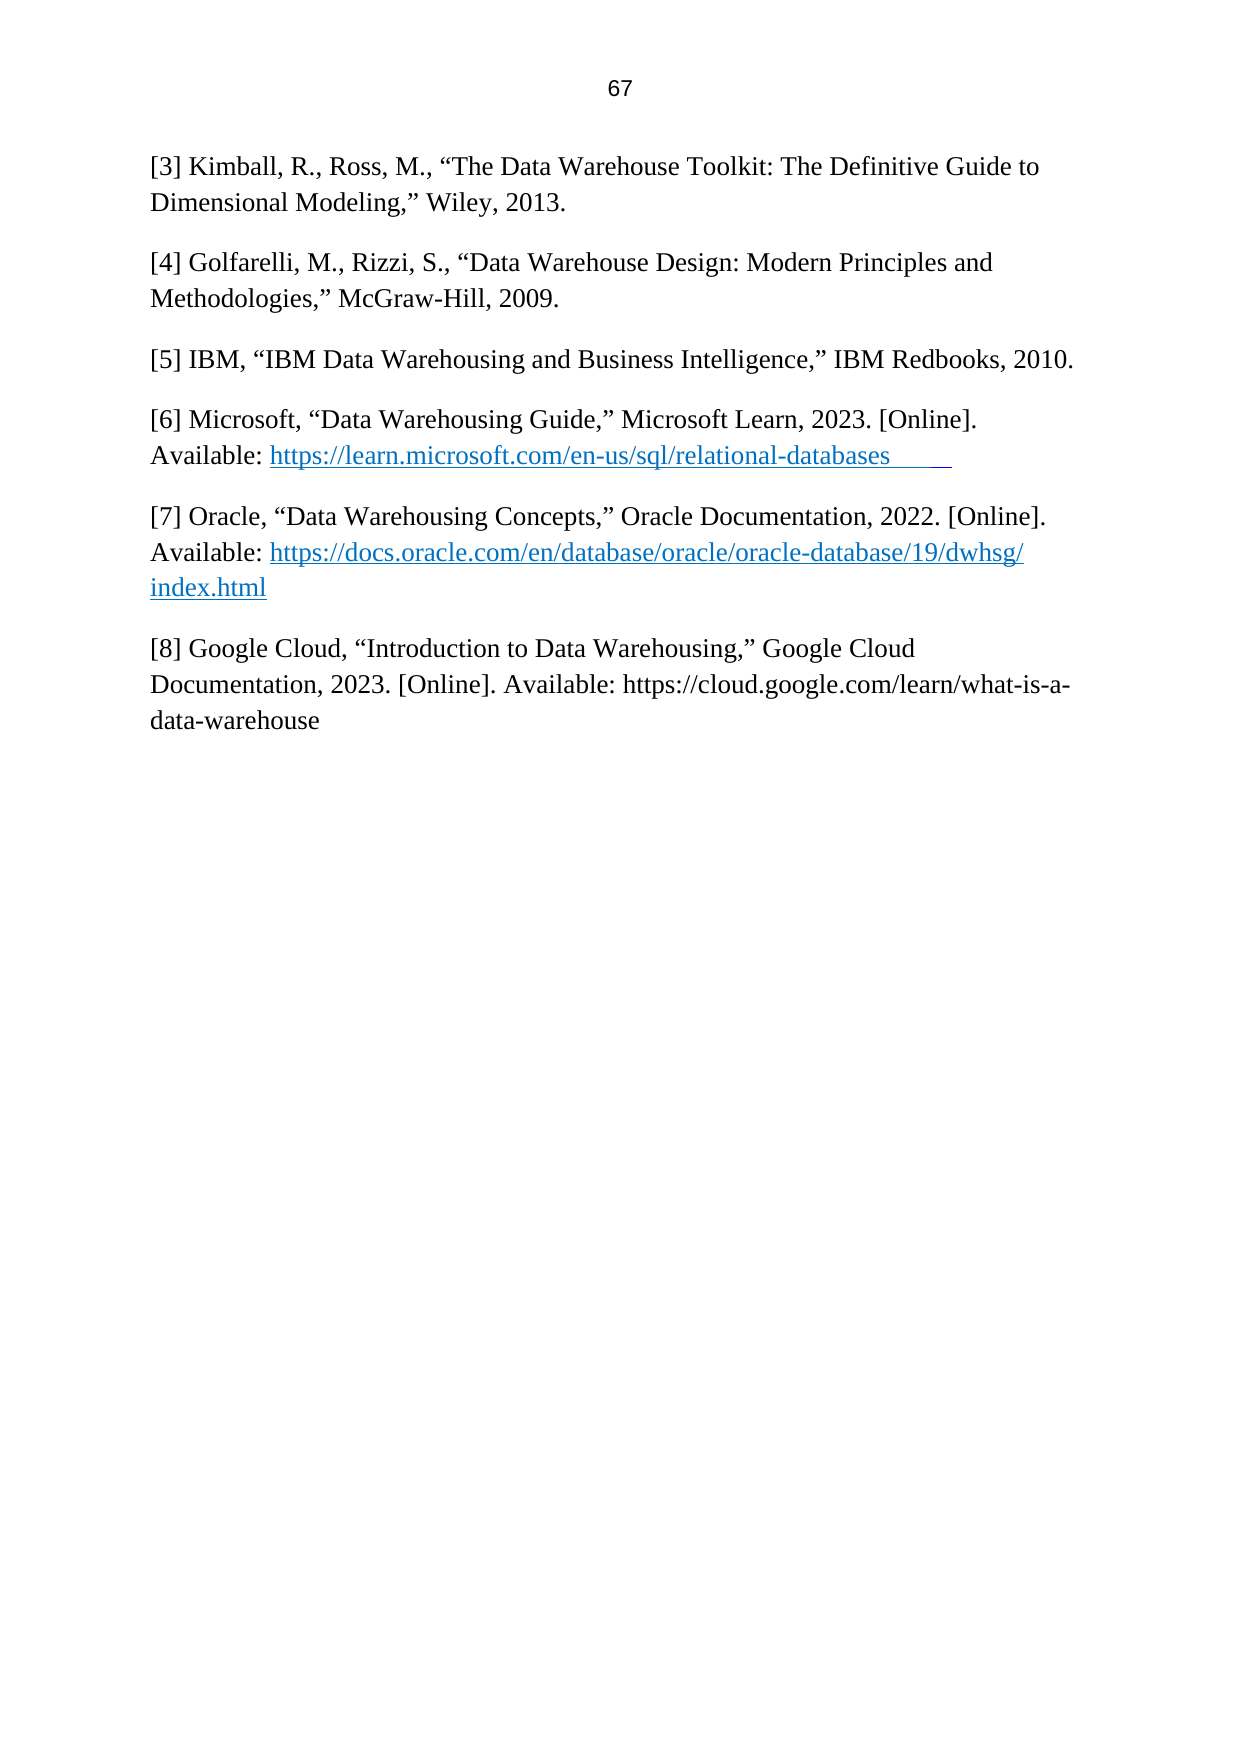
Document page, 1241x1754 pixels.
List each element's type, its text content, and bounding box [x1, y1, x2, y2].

text [5] IBM, “IBM Data Warehousing and Business Intelligence,” IBM Redbooks, 2010. [150, 343, 1090, 374]
text [7] Oracle, “Data Warehousing Concepts,” Oracle Documentation, 2022. [Online]. Available: https://docs.oracle.com/en/database/oracle/oracle-database/19/dwhsg/index.html [150, 500, 1090, 603]
text [4] Golfarelli, M., Rizzi, S., “Data Warehouse Design: Modern Principles and Methodologies,” McGraw-Hill, 2009. [150, 246, 1090, 313]
text [3] Kimball, R., Ross, M., “The Data Warehouse Toolkit: The Definitive Guide to Dimensional Modeling,” Wiley, 2013. [150, 150, 1090, 217]
text [6] Microsoft, “Data Warehousing Guide,” Microsoft Learn, 2023. [Online]. Available: https://learn.microsoft.com/en-us/sql/relational-databases [150, 404, 1090, 471]
text [8] Google Cloud, “Introduction to Data Warehousing,” Google Cloud Documentation, 2023. [Online]. Available: https://cloud.google.com/learn/what-is-a-data-warehouse [150, 632, 1090, 735]
